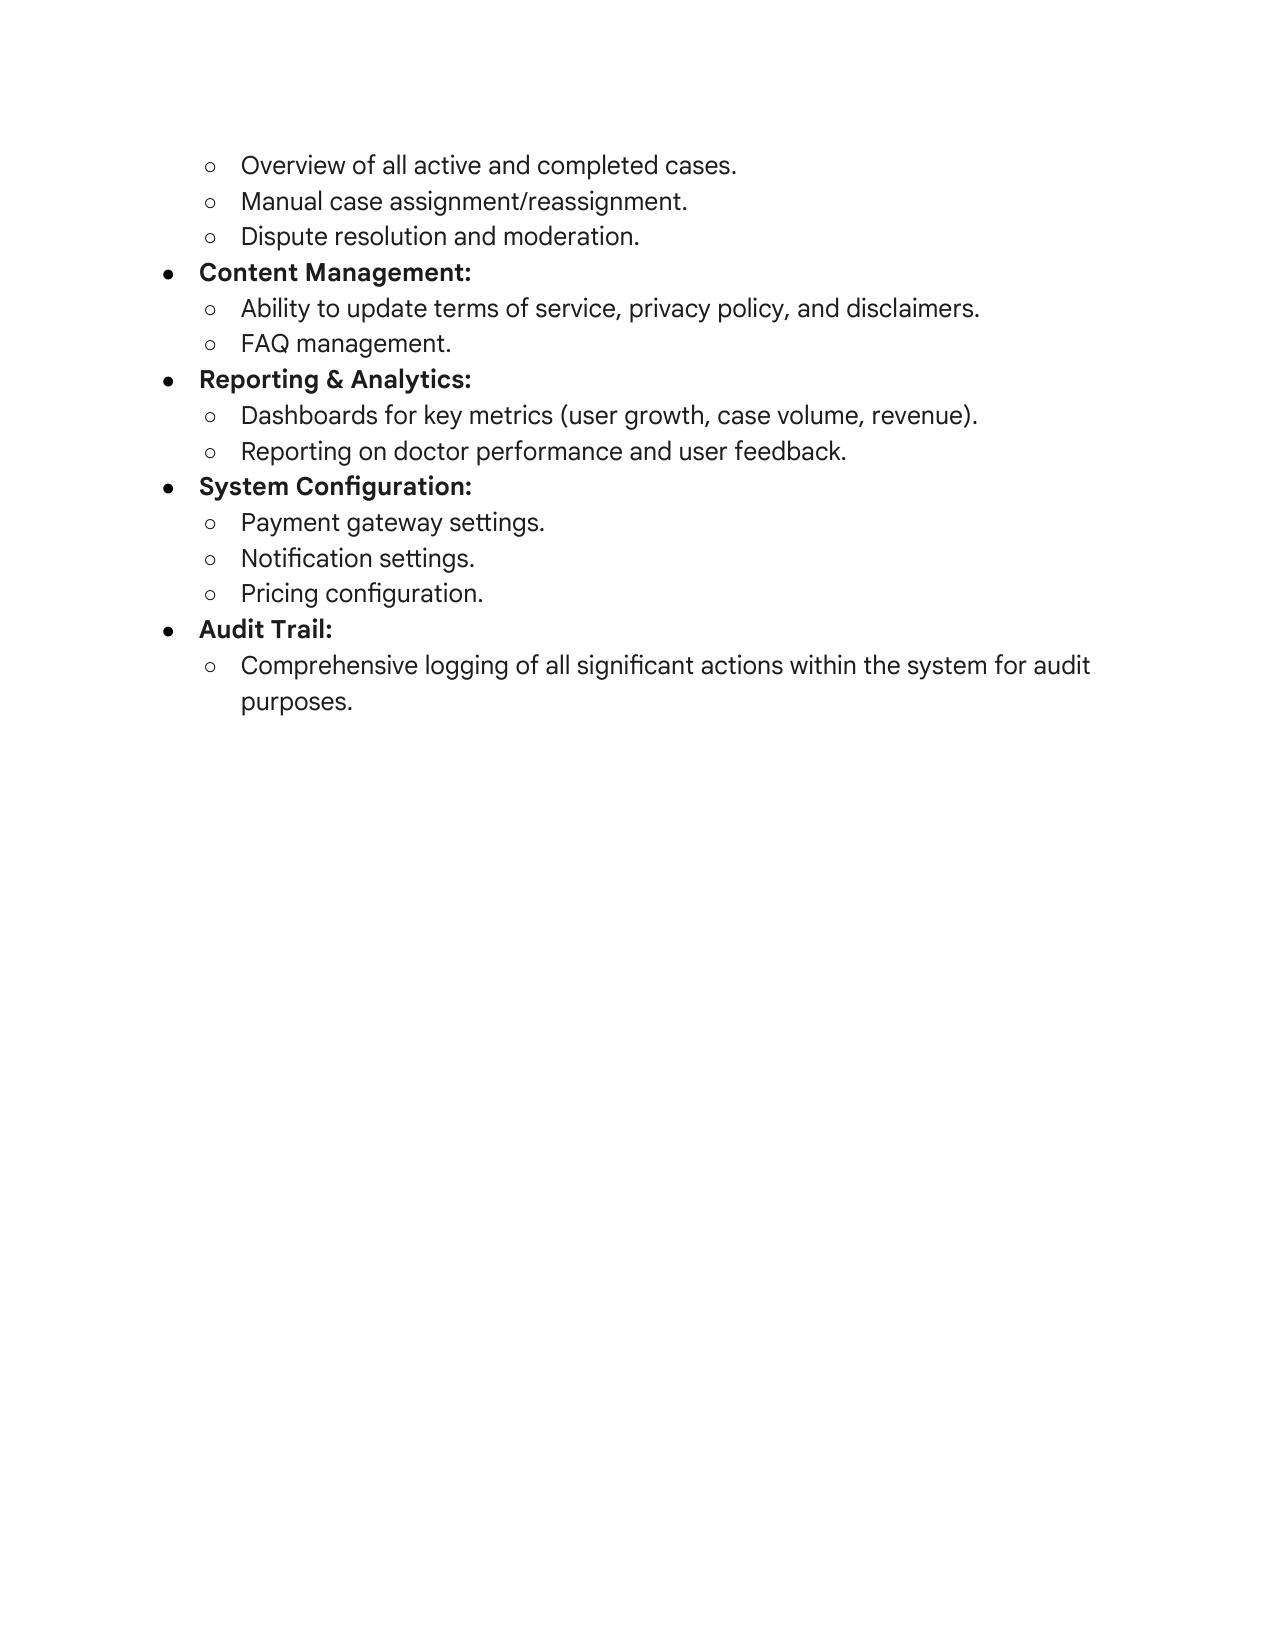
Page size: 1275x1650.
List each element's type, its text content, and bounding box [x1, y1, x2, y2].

list Dashboards for key metrics (user growth, case volume, revenue). [203, 400, 1125, 431]
list FAQ management. [203, 329, 1125, 360]
list Reporting & Analytics: [161, 364, 1125, 396]
list Notification settings. [203, 543, 1125, 574]
list Dispute resolution and moderation. [203, 221, 1125, 253]
list Ability to update terms of service, privacy policy, and disclaimers. [203, 293, 1125, 324]
list Pricing configuration. [203, 579, 1125, 610]
list Comprehensive logging of all significant actions within the system for audit purposes. [203, 650, 1125, 717]
list Overview of all active and completed cases. [203, 150, 1125, 181]
list System Configuration: [161, 472, 1125, 503]
list Content Management: [161, 257, 1125, 288]
list Reporting on doctor performance and user feedback. [203, 436, 1125, 467]
list Manual case assignment/reassignment. [203, 186, 1125, 217]
list Payment gateway settings. [203, 507, 1125, 539]
list Audit Trail: [161, 614, 1125, 646]
